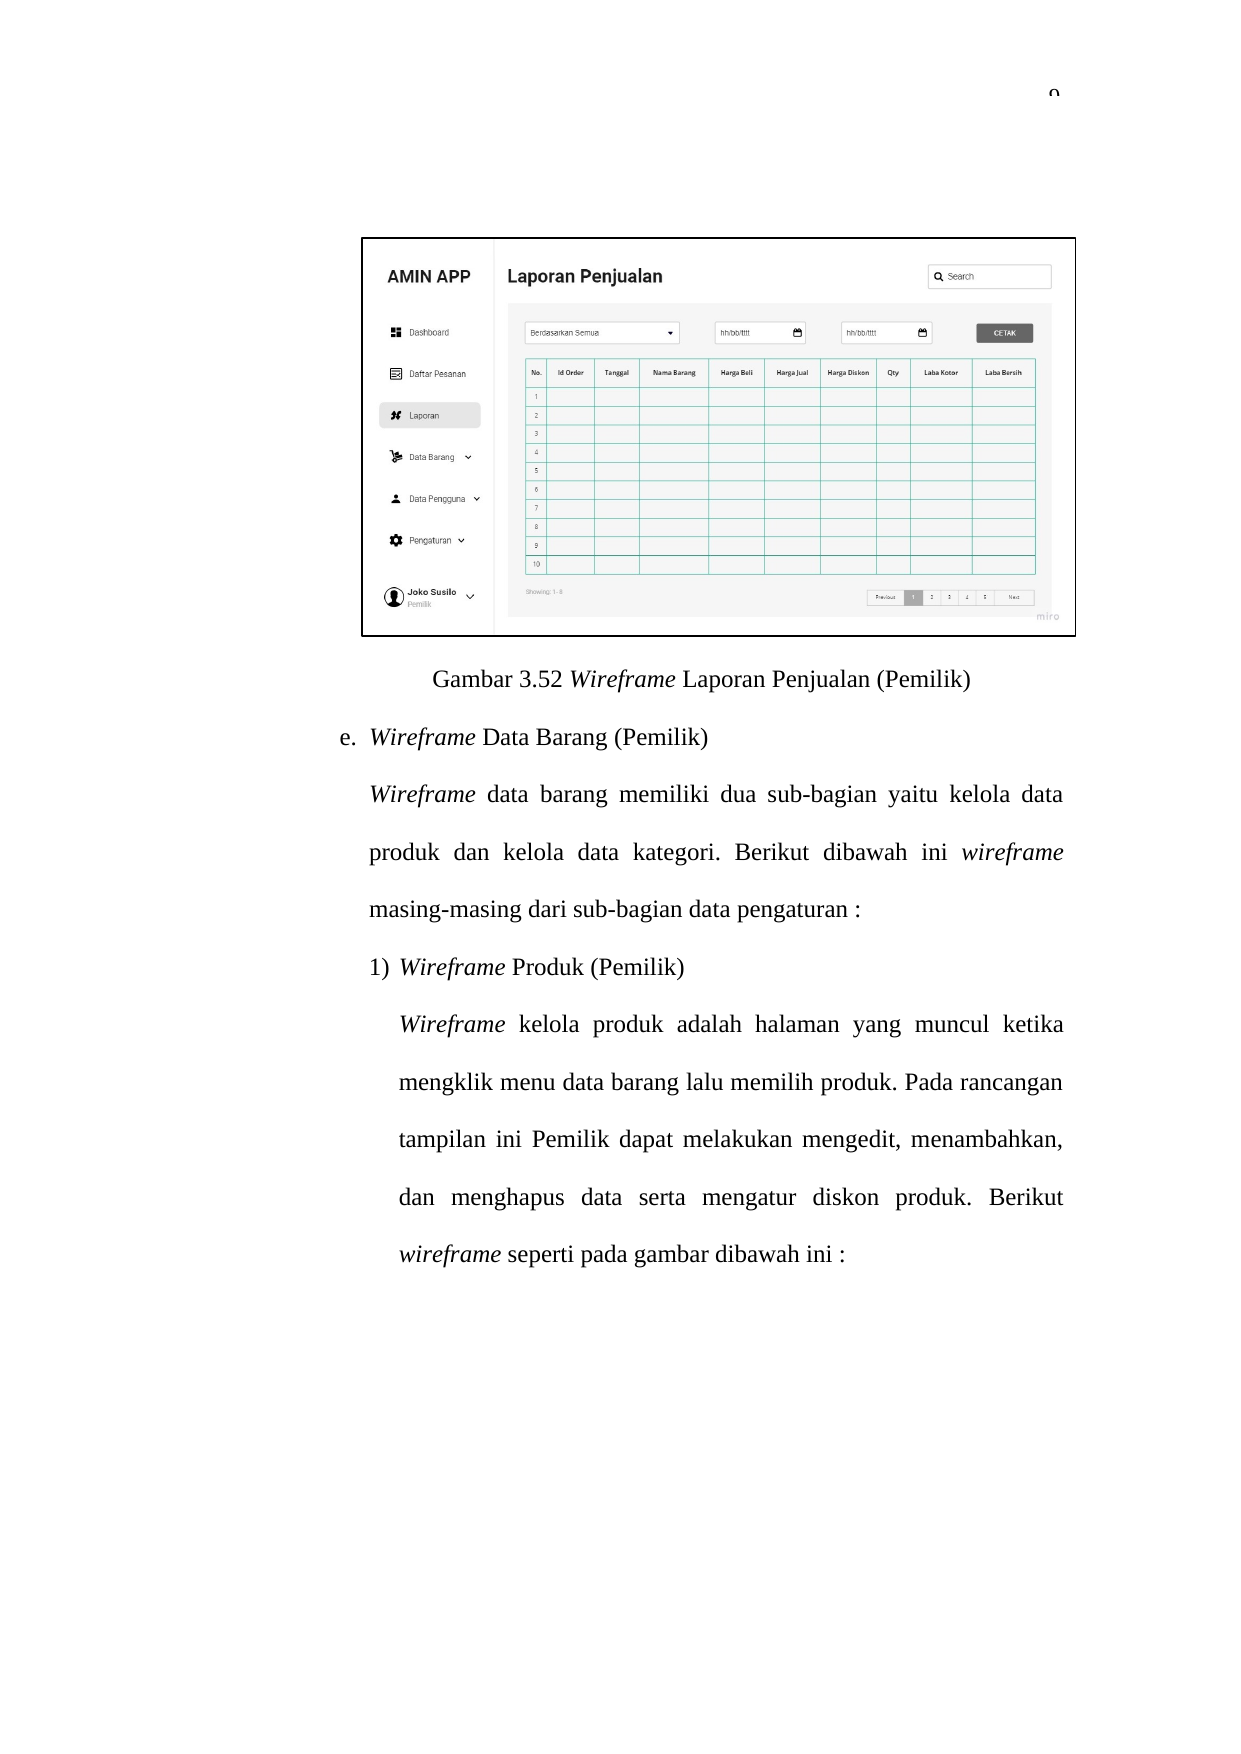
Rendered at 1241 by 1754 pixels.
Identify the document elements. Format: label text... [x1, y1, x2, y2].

list Wireframe Data Barang (Pemilik) [339, 722, 1176, 751]
text Gambar 3.52 Wireframe Laporan Penjualan (Pemilik) [346, 664, 1057, 693]
text Wireframe data barang memiliki dua sub-bagian yaitu kelola data produk dan kelola data kategori. Berikut dibawah ini wireframe masing-masing dari sub-bagian data pengaturan : [369, 779, 1064, 923]
list Wireframe Produk (Pemilik) [369, 952, 1176, 981]
picture [376, 239, 1061, 635]
text Wireframe kelola produk adalah halaman yang muncul ketika mengklik menu data barang lalu memilih produk. Pada rancangan tampilan ini Pemilik dapat melakukan mengedit, menambahkan, dan menghapus data serta mengatur diskon produk. Berikut wireframe seperti pada gambar dibawah ini : [398, 1009, 1064, 1268]
